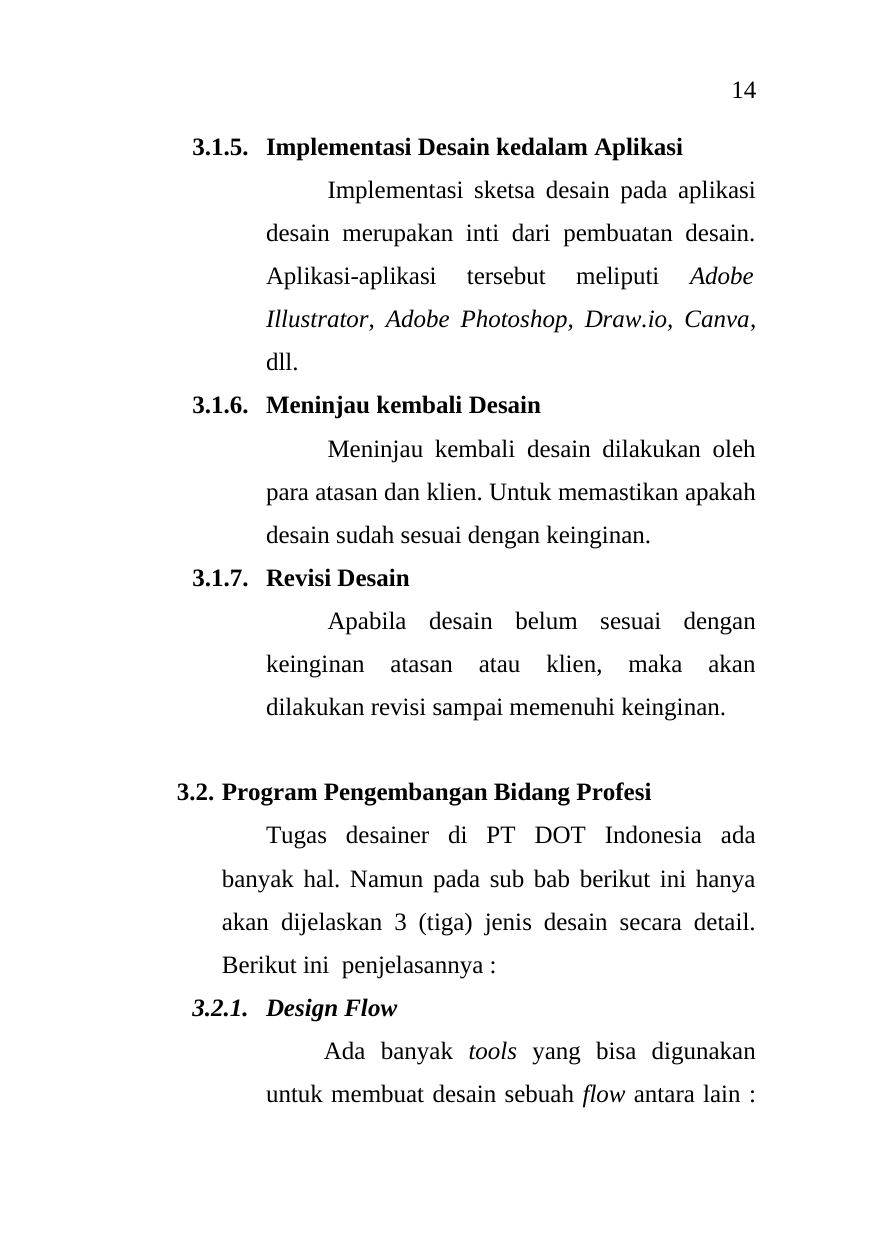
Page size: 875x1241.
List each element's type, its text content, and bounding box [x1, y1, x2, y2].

list Implementasi sketsa desain pada aplikasi desain merupakan inti dari pembuatan desain. Aplikasi-aplikasi tersebut meliputi Adobe Illustrator, Adobe Photoshop, Draw.io, Canva, dll. [266, 175, 756, 376]
list Meninjau kembali Desain [192, 391, 756, 419]
list Implementasi Desain kedalam Aplikasi [192, 132, 756, 161]
list Revisi Desain [192, 563, 756, 592]
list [266, 1036, 756, 1108]
text Design Flow [192, 993, 756, 1022]
text Program Pengembangan Bidang Profesi [177, 777, 756, 806]
list Apabila desain belum sesuai dengan keinginan atasan atau klien, maka akan dilakukan revisi sampai memenuhi keinginan. [266, 606, 756, 721]
list Meninjau kembali desain dilakukan oleh para atasan dan klien. Untuk memastikan apakah desain sudah sesuai dengan keinginan. [266, 434, 756, 549]
list Tugas desainer di PT DOT Indonesia ada banyak hal. Namun pada sub bab berikut ini hanya akan dijelaskan 3 (tiga) jenis desain secara detail. Berikut ini penjelasannya : [222, 821, 756, 979]
